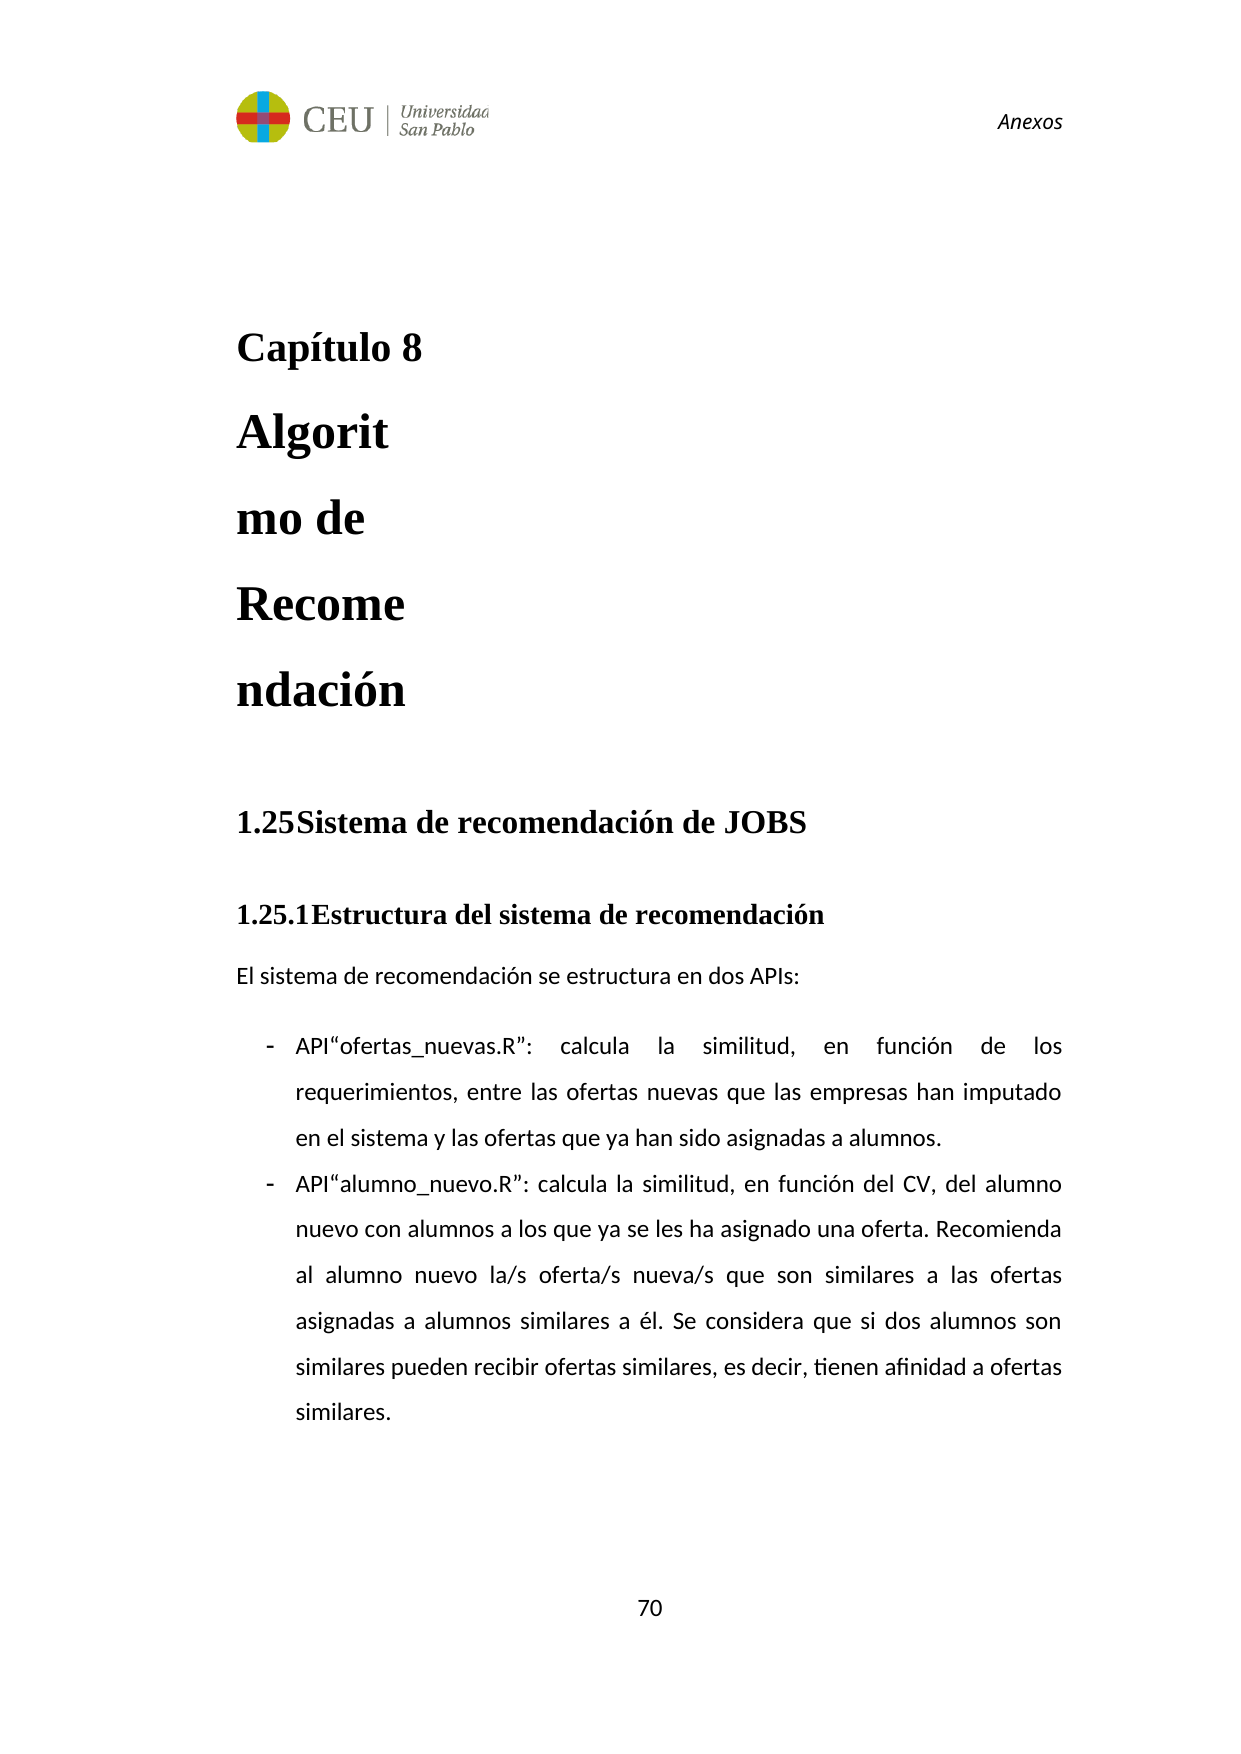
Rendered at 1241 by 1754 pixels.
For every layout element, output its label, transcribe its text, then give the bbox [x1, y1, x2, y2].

picture [235, 89, 489, 143]
list API“alumno_nuevo.R”: calcula la similitud, en función del CV, del alumno nuevo con alumnos a los que ya se les ha asignado una oferta. Recomienda al alumno nuevo la/s oferta/s nueva/s que son similares a las ofertas asignadas a alumnos similares a él. Se considera que si dos alumnos son similares pueden recibir ofertas similares, es decir, tienen afinidad a ofertas similares. [266, 1168, 1063, 1427]
subtitle Estructura del sistema de recomendación [236, 897, 1063, 931]
subtitle Sistema de recomendación de JOBS [236, 315, 1063, 840]
list API“ofertas_nuevas.R”: calcula la similitud, en función de los requerimientos, entre las ofertas nuevas que las empresas han imputado en el sistema y las ofertas que ya han sido asignadas a alumnos. [266, 1031, 1063, 1152]
subtitle Algoritmo de Recomendación [236, 315, 423, 718]
text El sistema de recomendación se estructura en dos APIs: [236, 960, 1063, 990]
